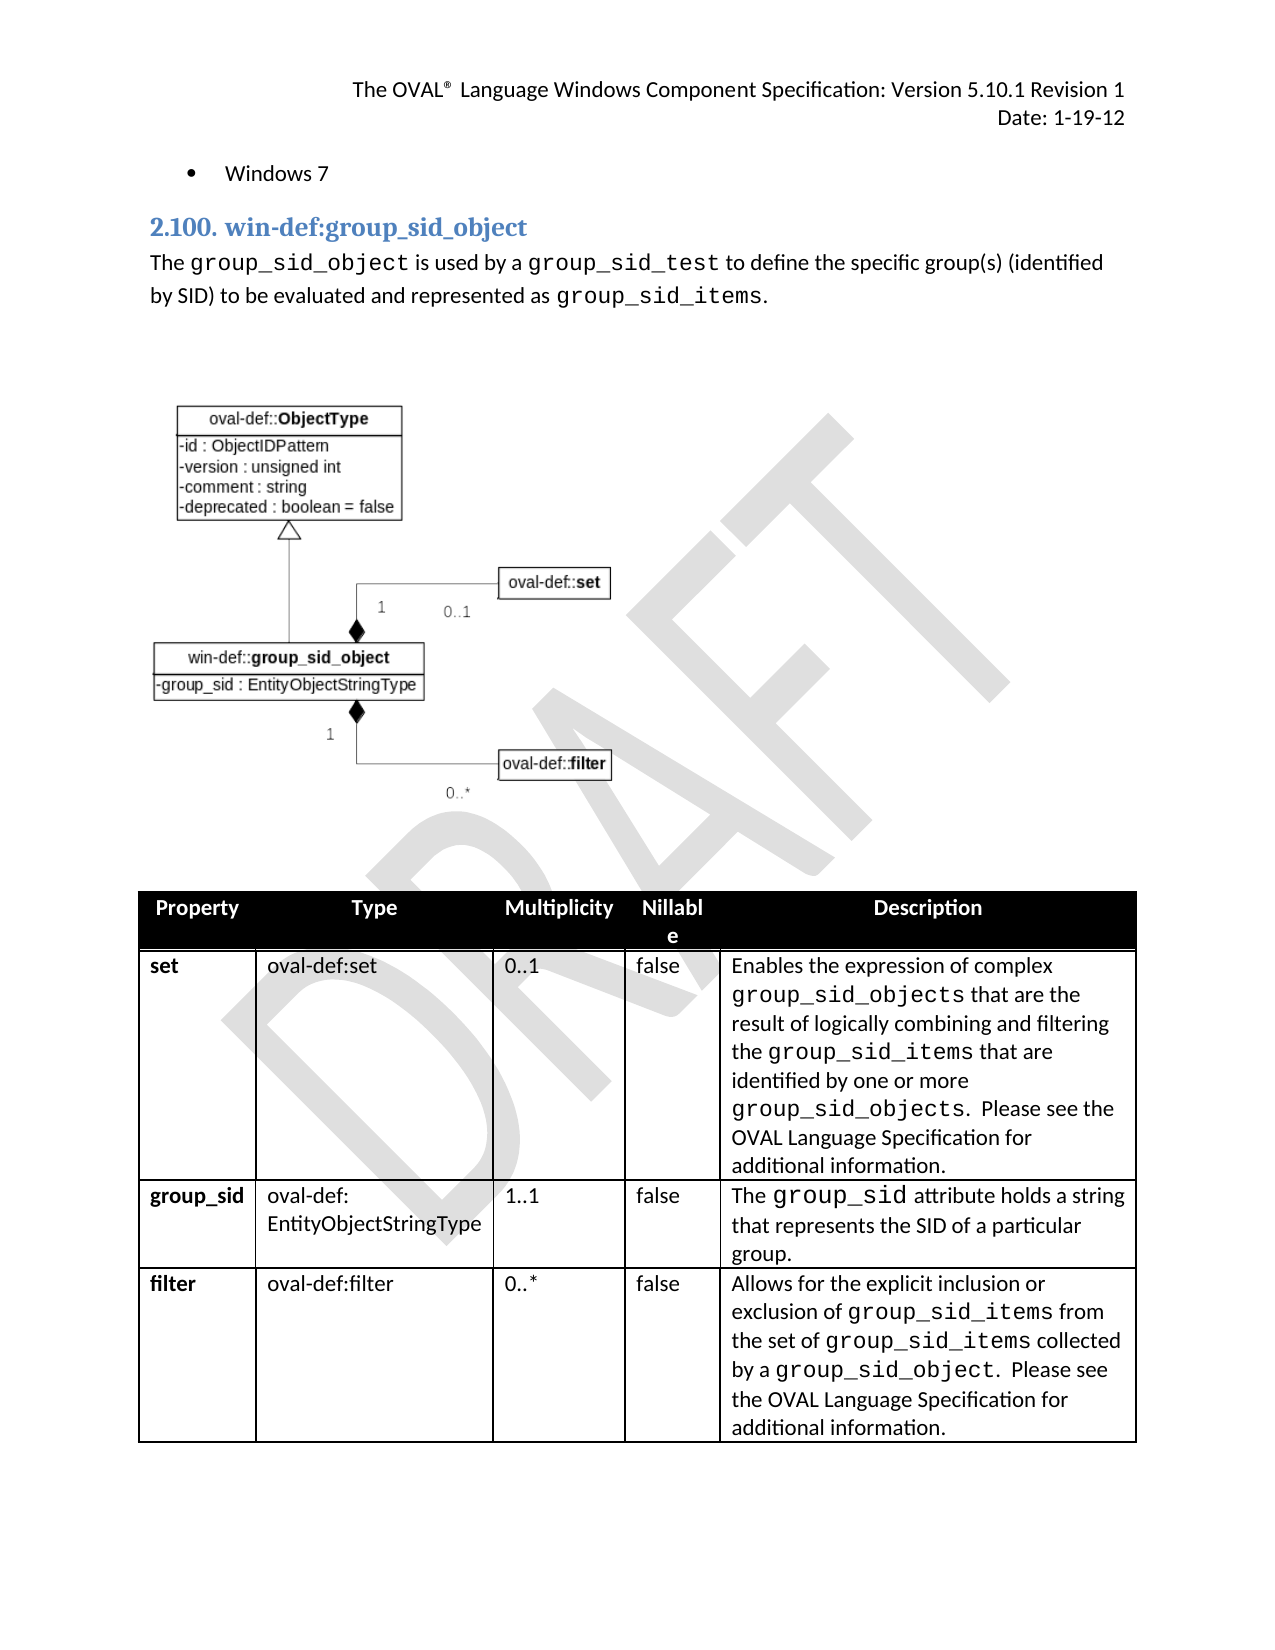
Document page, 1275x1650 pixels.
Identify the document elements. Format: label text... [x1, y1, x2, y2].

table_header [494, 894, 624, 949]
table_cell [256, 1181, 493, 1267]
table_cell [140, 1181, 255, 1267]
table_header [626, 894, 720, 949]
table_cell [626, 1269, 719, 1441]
text The group_sid_object is used by a group_sid_test to define the specific group(s) (identified by SID) to be evaluated and represented as group_sid_items. [150, 248, 1125, 310]
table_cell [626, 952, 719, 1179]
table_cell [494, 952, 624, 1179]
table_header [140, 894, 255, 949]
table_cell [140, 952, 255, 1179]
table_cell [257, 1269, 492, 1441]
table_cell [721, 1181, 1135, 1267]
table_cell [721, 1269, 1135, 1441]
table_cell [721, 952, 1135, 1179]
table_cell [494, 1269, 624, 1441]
list Windows 7 [187, 159, 1125, 187]
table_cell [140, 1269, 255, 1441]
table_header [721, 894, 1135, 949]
subtitle win-def:group_sid_object [150, 212, 1125, 243]
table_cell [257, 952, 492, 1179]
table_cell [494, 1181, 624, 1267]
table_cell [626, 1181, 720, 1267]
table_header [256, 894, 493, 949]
